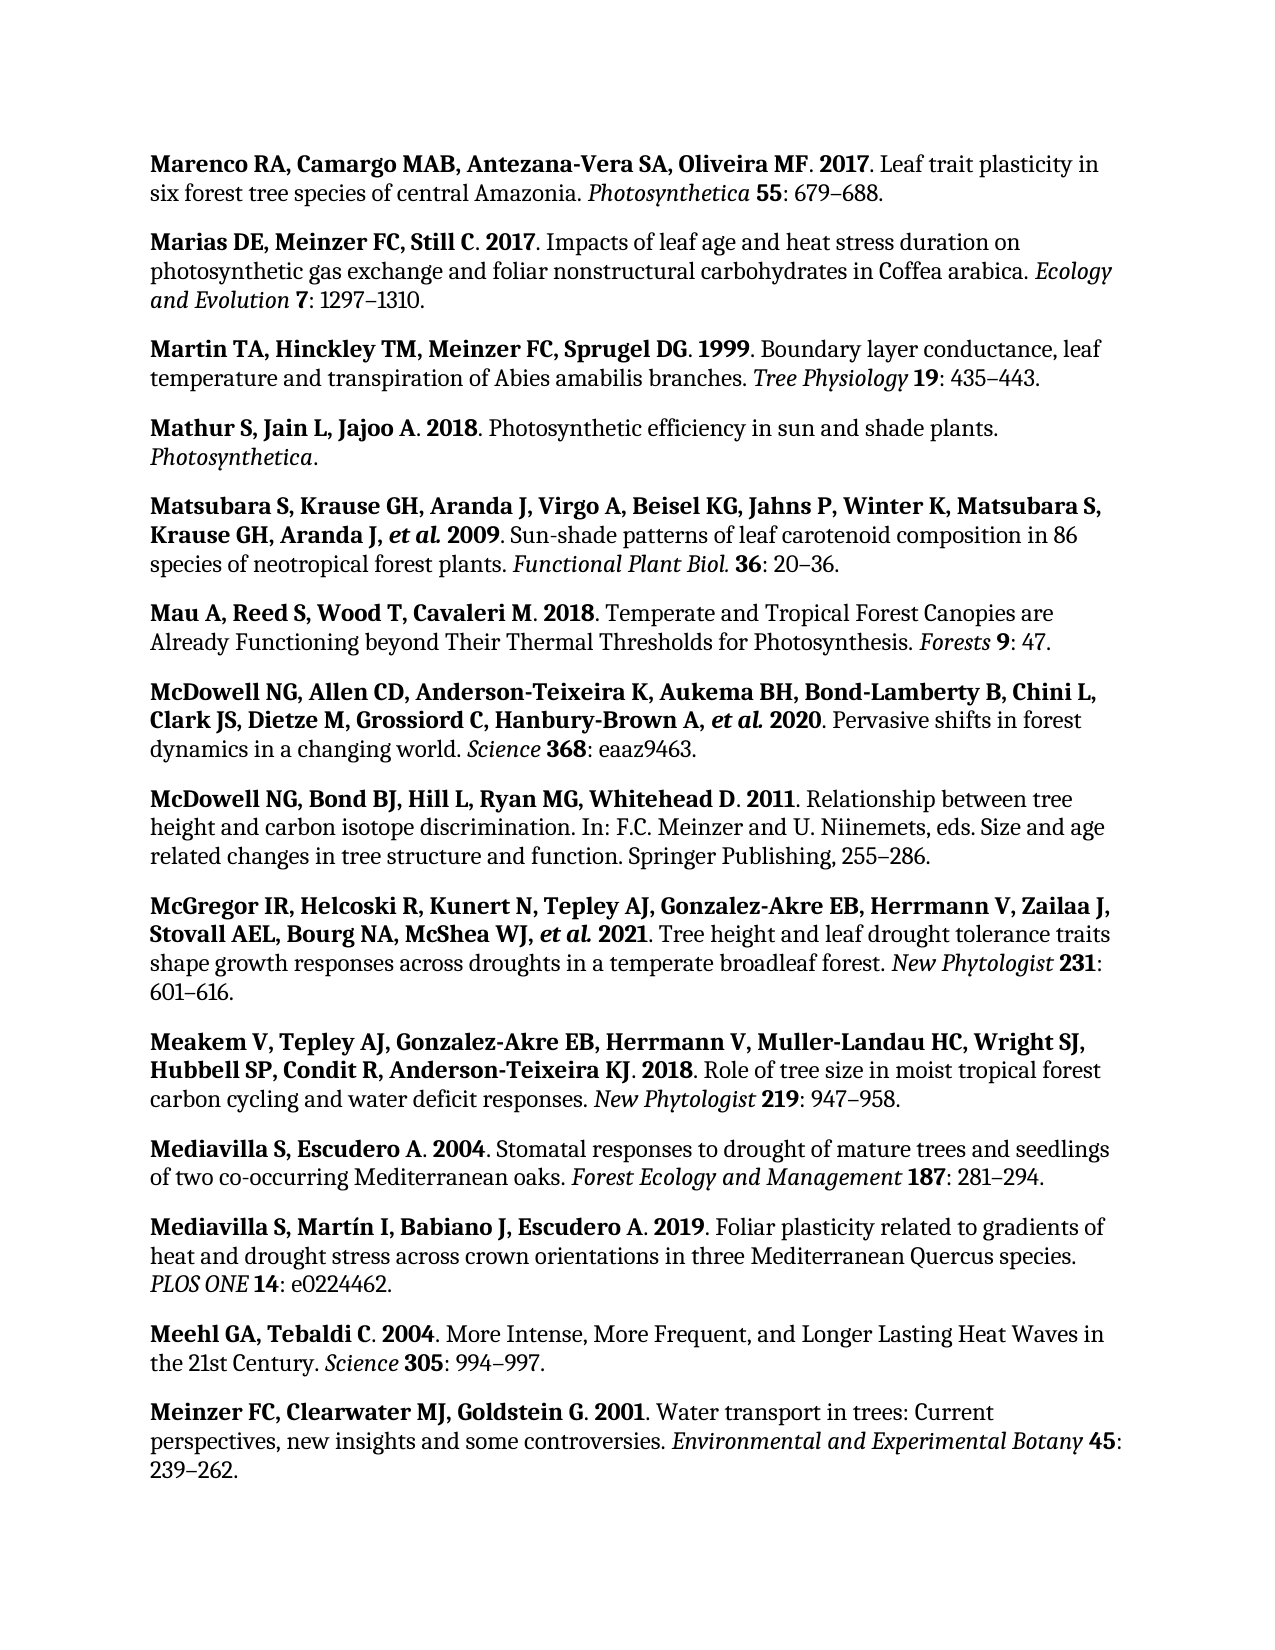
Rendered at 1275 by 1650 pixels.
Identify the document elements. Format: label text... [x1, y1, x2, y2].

text Marias DE, Meinzer FC, Still C. 2017. Impacts of leaf age and heat stress duration on photosynthetic gas exchange and foliar nonstructural carbohydrates in Coffea arabica. Ecology and Evolution 7: 1297–1310. [150, 228, 1125, 314]
text Meinzer FC, Clearwater MJ, Goldstein G. 2001. Water transport in trees: Current perspectives, new insights and some controversies. Environmental and Experimental Botany 45: 239–262. [150, 1398, 1125, 1484]
text Martin TA, Hinckley TM, Meinzer FC, Sprugel DG. 1999. Boundary layer conductance, leaf temperature and transpiration of Abies amabilis branches. Tree Physiology 19: 435–443. [150, 335, 1125, 393]
text Meakem V, Tepley AJ, Gonzalez-Akre EB, Herrmann V, Muller-Landau HC, Wright SJ, Hubbell SP, Condit R, Anderson-Teixeira KJ. 2018. Role of tree size in moist tropical forest carbon cycling and water deficit responses. New Phytologist 219: 947–958. [150, 1027, 1125, 1114]
text Marenco RA, Camargo MAB, Antezana-Vera SA, Oliveira MF. 2017. Leaf trait plasticity in six forest tree species of central Amazonia. Photosynthetica 55: 679–688. [150, 150, 1125, 207]
text Matsubara S, Krause GH, Aranda J, Virgo A, Beisel KG, Jahns P, Winter K, Matsubara S, Krause GH, Aranda J, et al. 2009. Sun-shade patterns of leaf carotenoid composition in 86 species of neotropical forest plants. Functional Plant Biol. 36: 20–36. [150, 492, 1125, 578]
text McDowell NG, Bond BJ, Hill L, Ryan MG, Whitehead D. 2011. Relationship between tree height and carbon isotope discrimination. In: F.C. Meinzer and U. Niinemets, eds. Size and age related changes in tree structure and function. Springer Publishing, 255–286. [150, 784, 1125, 871]
text Mediavilla S, Escudero A. 2004. Stomatal responses to drought of mature trees and seedlings of two co-occurring Mediterranean oaks. Forest Ecology and Management 187: 281–294. [150, 1134, 1125, 1192]
text Mathur S, Jain L, Jajoo A. 2018. Photosynthetic efficiency in sun and shade plants. Photosynthetica. [150, 414, 1125, 471]
text McGregor IR, Helcoski R, Kunert N, Tepley AJ, Gonzalez-Akre EB, Herrmann V, Zailaa J, Stovall AEL, Bourg NA, McShea WJ, et al. 2021. Tree height and leaf drought tolerance traits shape growth responses across droughts in a temperate broadleaf forest. New Phytologist 231: 601–616. [150, 892, 1125, 1007]
text Mau A, Reed S, Wood T, Cavaleri M. 2018. Temperate and Tropical Forest Canopies are Already Functioning beyond Their Thermal Thresholds for Photosynthesis. Forests 9: 47. [150, 599, 1125, 657]
text McDowell NG, Allen CD, Anderson-Teixeira K, Aukema BH, Bond-Lamberty B, Chini L, Clark JS, Dietze M, Grossiord C, Hanbury-Brown A, et al. 2020. Pervasive shifts in forest dynamics in a changing world. Science 368: eaaz9463. [150, 677, 1125, 764]
text Mediavilla S, Martín I, Babiano J, Escudero A. 2019. Foliar plasticity related to gradients of heat and drought stress across crown orientations in three Mediterranean Quercus species. PLOS ONE 14: e0224462. [150, 1213, 1125, 1299]
text Meehl GA, Tebaldi C. 2004. More Intense, More Frequent, and Longer Lasting Heat Waves in the 21st Century. Science 305: 994–997. [150, 1320, 1125, 1377]
